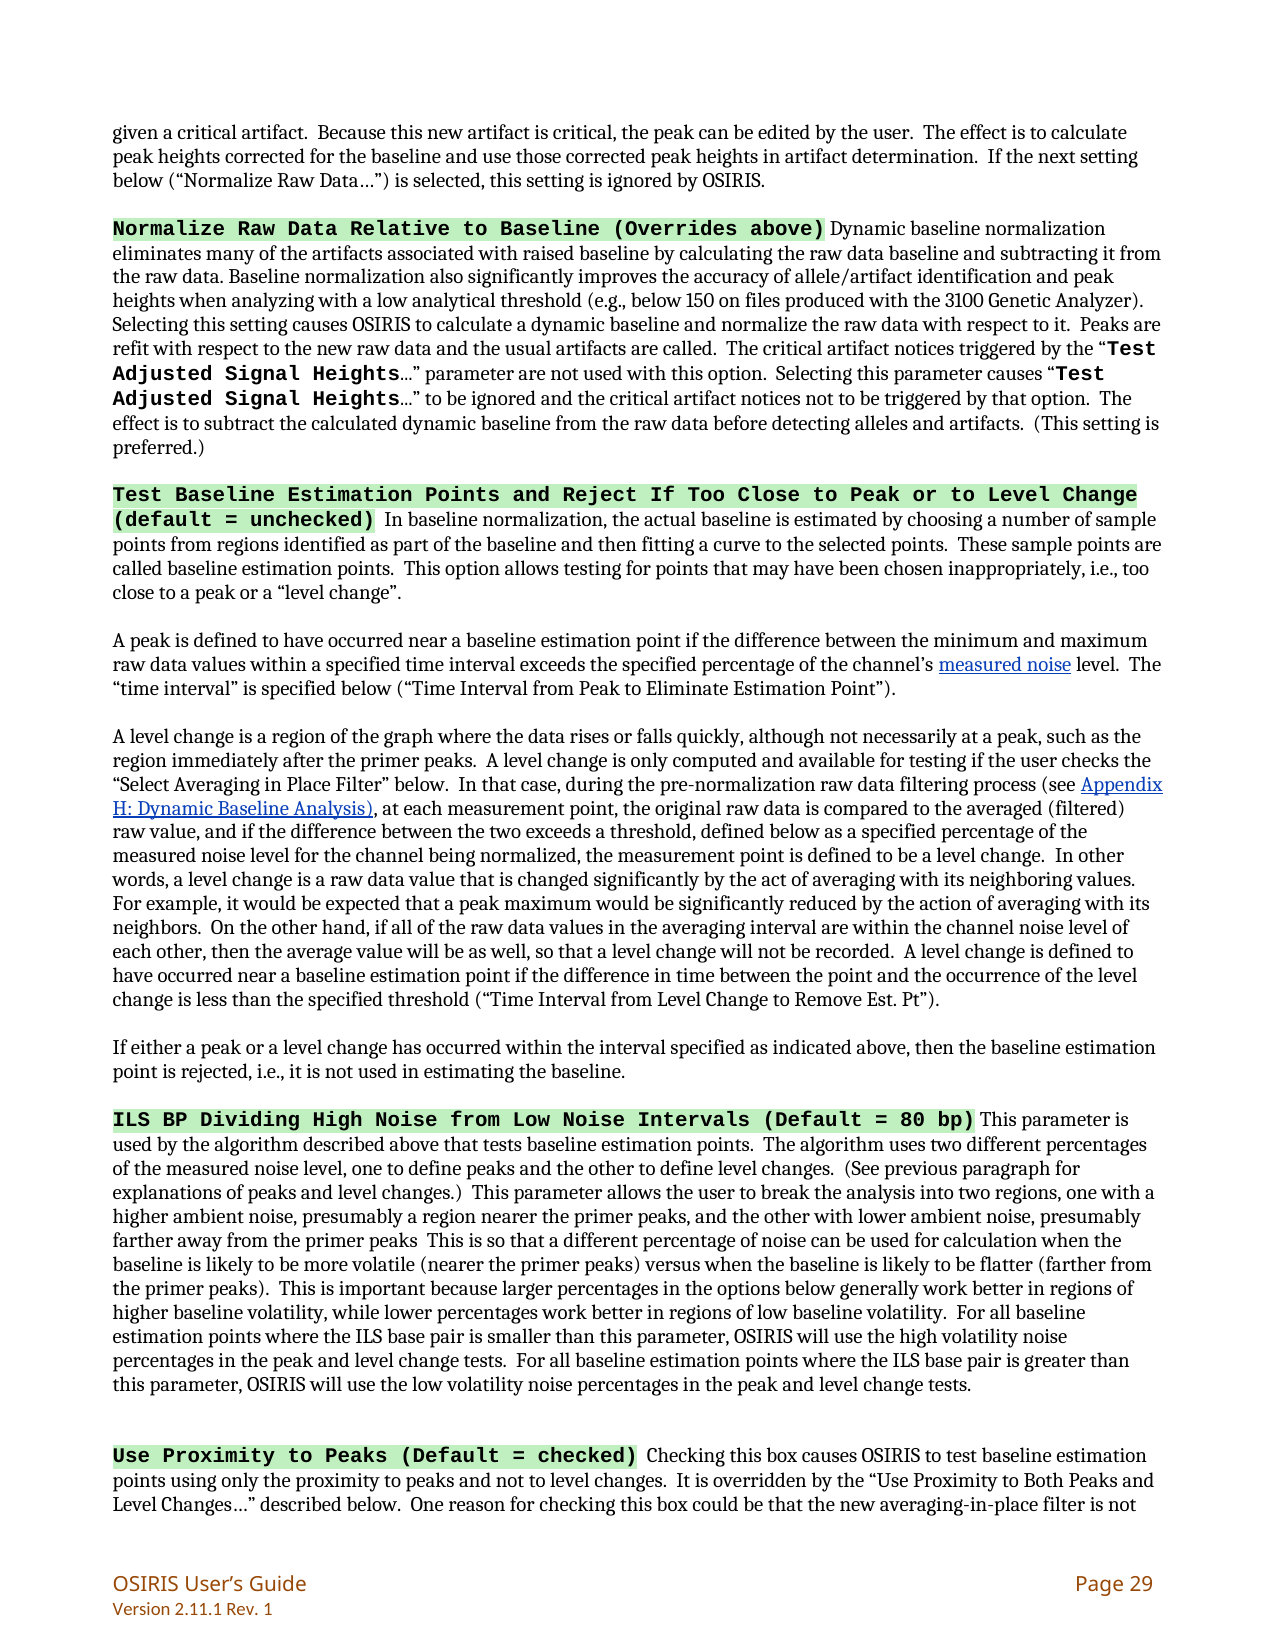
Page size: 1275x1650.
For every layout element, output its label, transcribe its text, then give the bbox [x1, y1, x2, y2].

text A peak is defined to have occurred near a baseline estimation point if the difference between the minimum and maximum raw data values within a specified time interval exceeds the specified percentage of the channel’s measured noise level. The “time interval” is specified below (“Time Interval from Peak to Eliminate Estimation Point”). [112, 628, 1162, 700]
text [112, 1444, 1162, 1517]
text Normalize Raw Data Relative to Baseline (Overrides above) Dynamic baseline normalization eliminates many of the artifacts associated with raised baseline by calculating the raw data baseline and subtracting it from the raw data. Baseline normalization also significantly improves the accuracy of allele/artifact identification and peak heights when analyzing with a low analytical threshold (e.g., below 150 on files produced with the 3100 Genetic Analyzer). Selecting this setting causes OSIRIS to calculate a dynamic baseline and normalize the raw data with respect to it. Peaks are refit with respect to the new raw data and the usual artifacts are called. The critical artifact notices triggered by the “Test Adjusted Signal Heights…” parameter are not used with this option. Selecting this parameter causes “Test Adjusted Signal Heights…” to be ignored and the critical artifact notices not to be triggered by that option. The effect is to subtract the calculated dynamic baseline from the raw data before detecting alleles and artifacts. (This setting is preferred.) [112, 216, 1162, 460]
text ILS BP Dividing High Noise from Low Noise Intervals (Default = 80 bp) This parameter is used by the algorithm described above that tests baseline estimation points. The algorithm uses two different percentages of the measured noise level, one to define peaks and the other to define level changes. (See previous paragraph for explanations of peaks and level changes.) This parameter allows the user to break the analysis into two regions, one with a higher ambient noise, presumably a region nearer the primer peaks, and the other with lower ambient noise, presumably farther away from the primer peaks This is so that a different percentage of noise can be used for calculation when the baseline is likely to be more volatile (nearer the primer peaks) versus when the baseline is likely to be flatter (farther from the primer peaks). This is important because larger percentages in the options below generally work better in regions of higher baseline volatility, while lower percentages work better in regions of low baseline volatility. For all baseline estimation points where the ILS base pair is smaller than this parameter, OSIRIS will use the high volatility noise percentages in the peak and level change tests. For all baseline estimation points where the ILS base pair is greater than this parameter, OSIRIS will use the low volatility noise percentages in the peak and level change tests. [112, 1108, 1162, 1396]
text Test Baseline Estimation Points and Reject If Too Close to Peak or to Level Change (default = unchecked) In baseline normalization, the actual baseline is estimated by choosing a number of sample points from regions identified as part of the baseline and then fitting a curve to the selected points. These sample points are called baseline estimation points. This option allows testing for points that may have been chosen inappropriately, i.e., too close to a peak or a “level change”. [112, 484, 1162, 604]
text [112, 120, 1162, 192]
text A level change is a region of the graph where the data rises or falls quickly, although not necessarily at a peak, such as the region immediately after the primer peaks. A level change is only computed and available for testing if the user checks the “Select Averaging in Place Filter” below. In that case, during the pre-normalization raw data filtering process (see Appendix H: Dynamic Baseline Analysis), at each measurement point, the original raw data is compared to the averaged (filtered) raw value, and if the difference between the two exceeds a threshold, defined below as a specified percentage of the measured noise level for the channel being normalized, the measurement point is defined to be a level change. In other words, a level change is a raw data value that is changed significantly by the act of averaging with its neighboring values. For example, it would be expected that a peak maximum would be significantly reduced by the action of averaging with its neighbors. On the other hand, if all of the raw data values in the averaging interval are within the channel noise level of each other, then the average value will be as well, so that a level change will not be recorded. A level change is defined to have occurred near a baseline estimation point if the difference in time between the point and the occurrence of the level change is less than the specified threshold (“Time Interval from Level Change to Remove Est. Pt”). [112, 724, 1162, 1012]
text If either a peak or a level change has occurred within the interval specified as indicated above, then the baseline estimation point is rejected, i.e., it is not used in estimating the baseline. [112, 1036, 1162, 1084]
